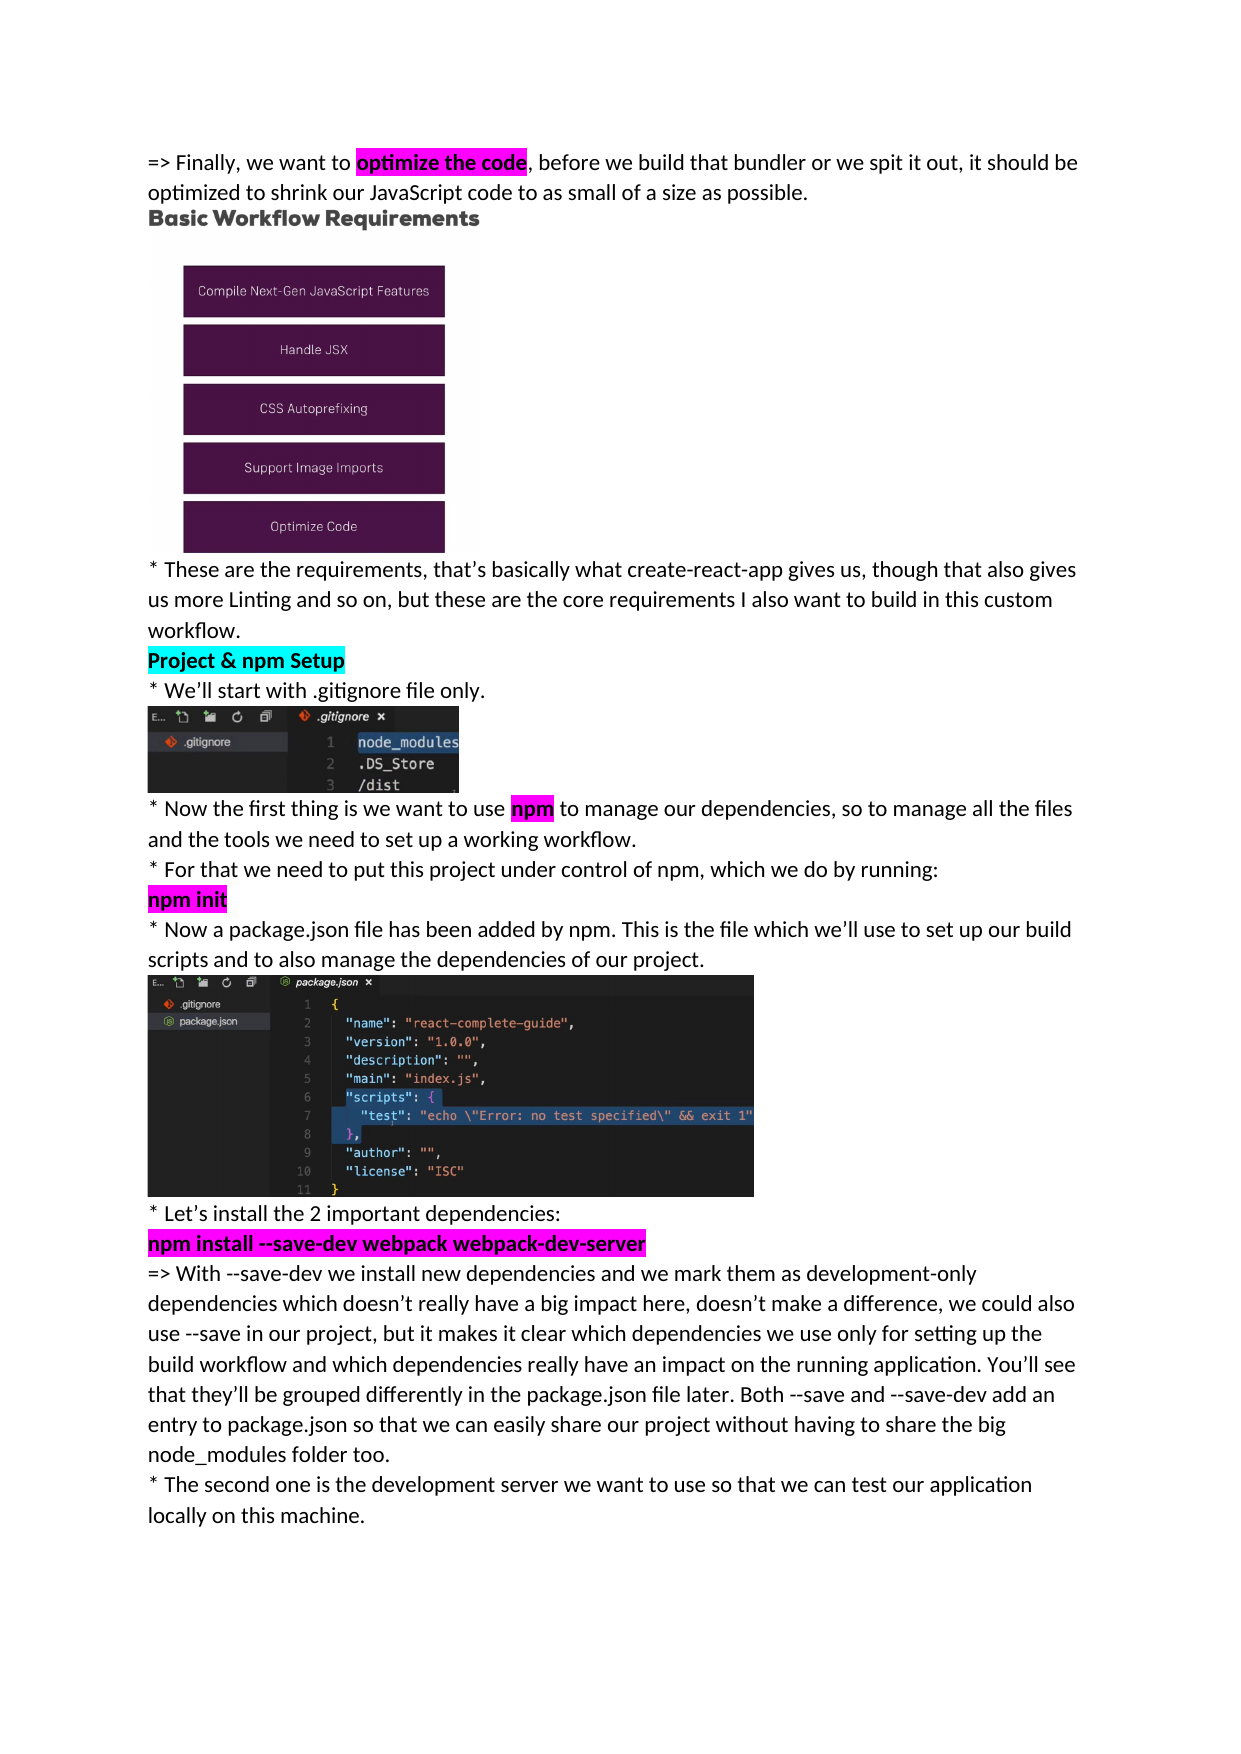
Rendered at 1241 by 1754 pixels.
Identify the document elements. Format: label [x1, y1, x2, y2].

picture [147, 975, 754, 1197]
picture [147, 208, 480, 554]
picture [147, 706, 459, 793]
text [148, 148, 1093, 1529]
